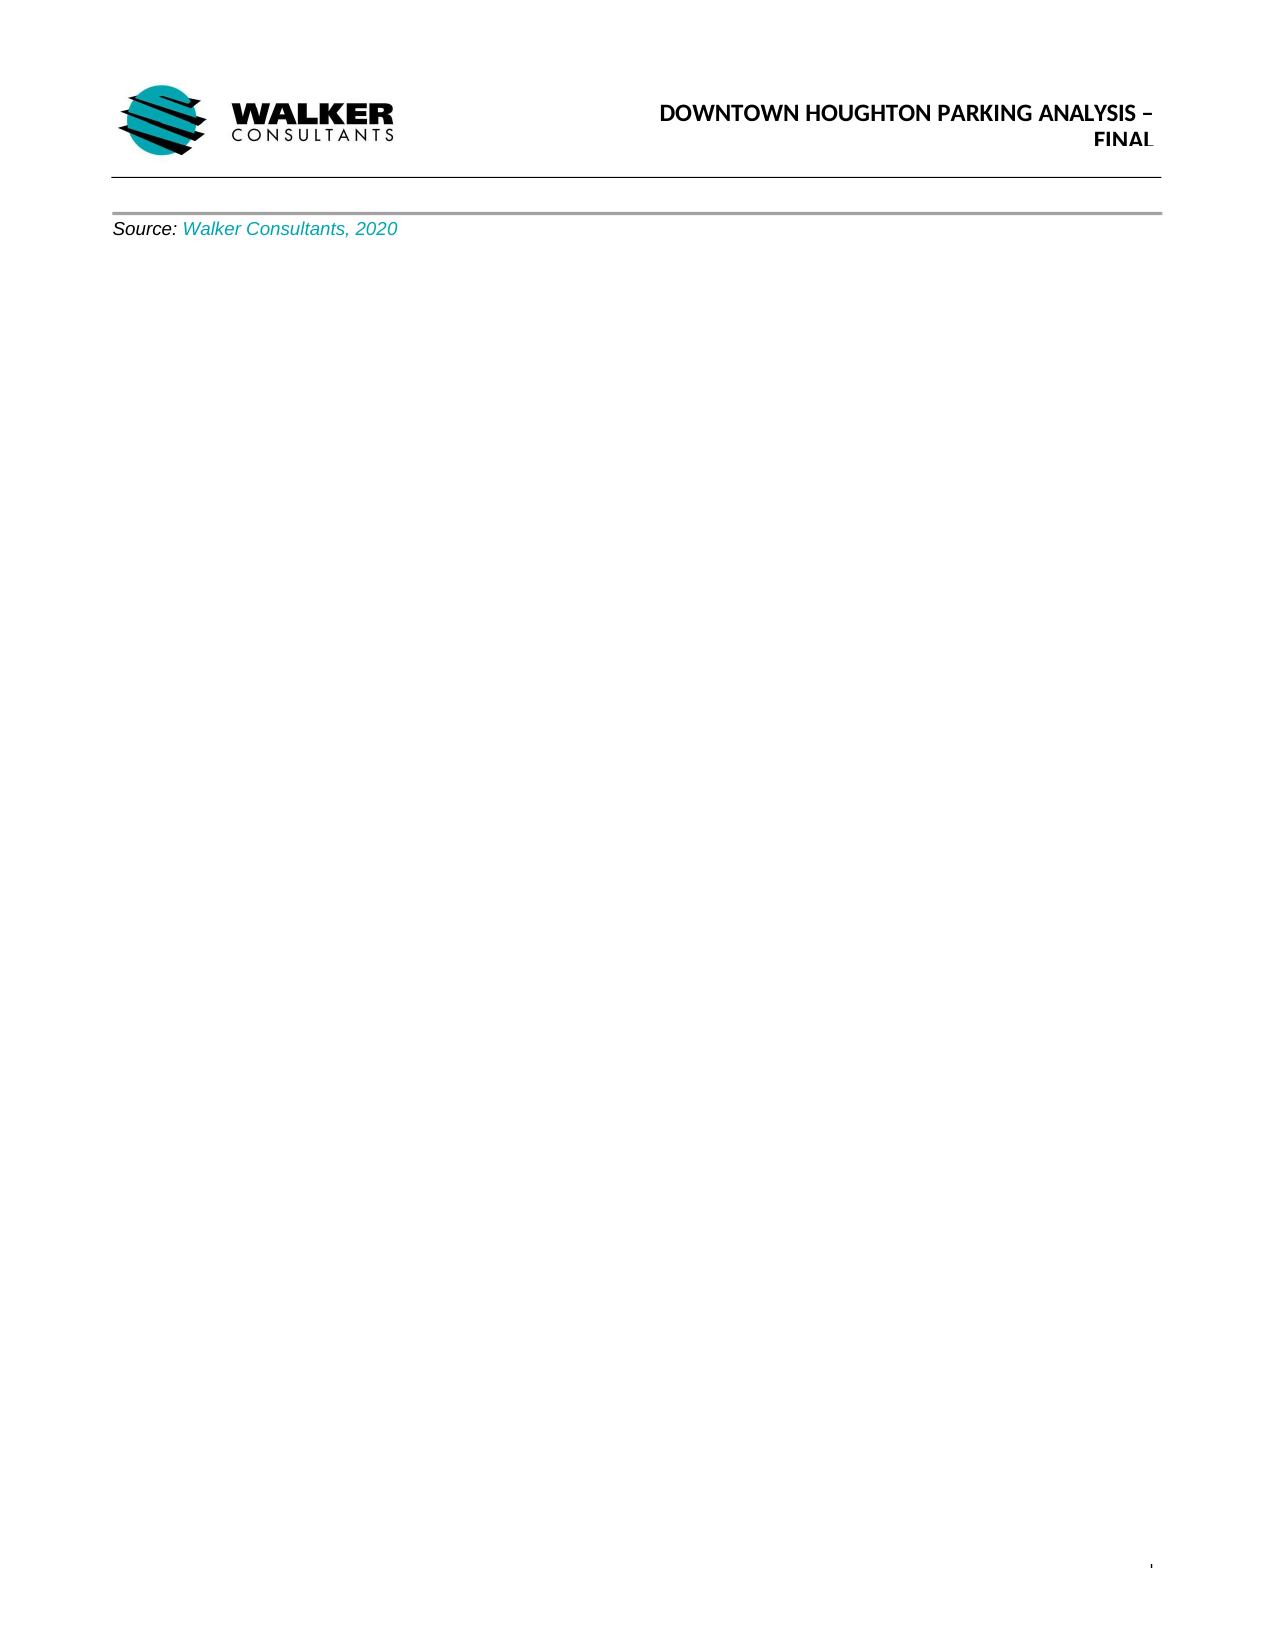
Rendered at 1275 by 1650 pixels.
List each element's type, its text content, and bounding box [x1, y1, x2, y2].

text Source: Walker Consultants, 2020 [112, 206, 1185, 239]
picture [116, 82, 397, 163]
